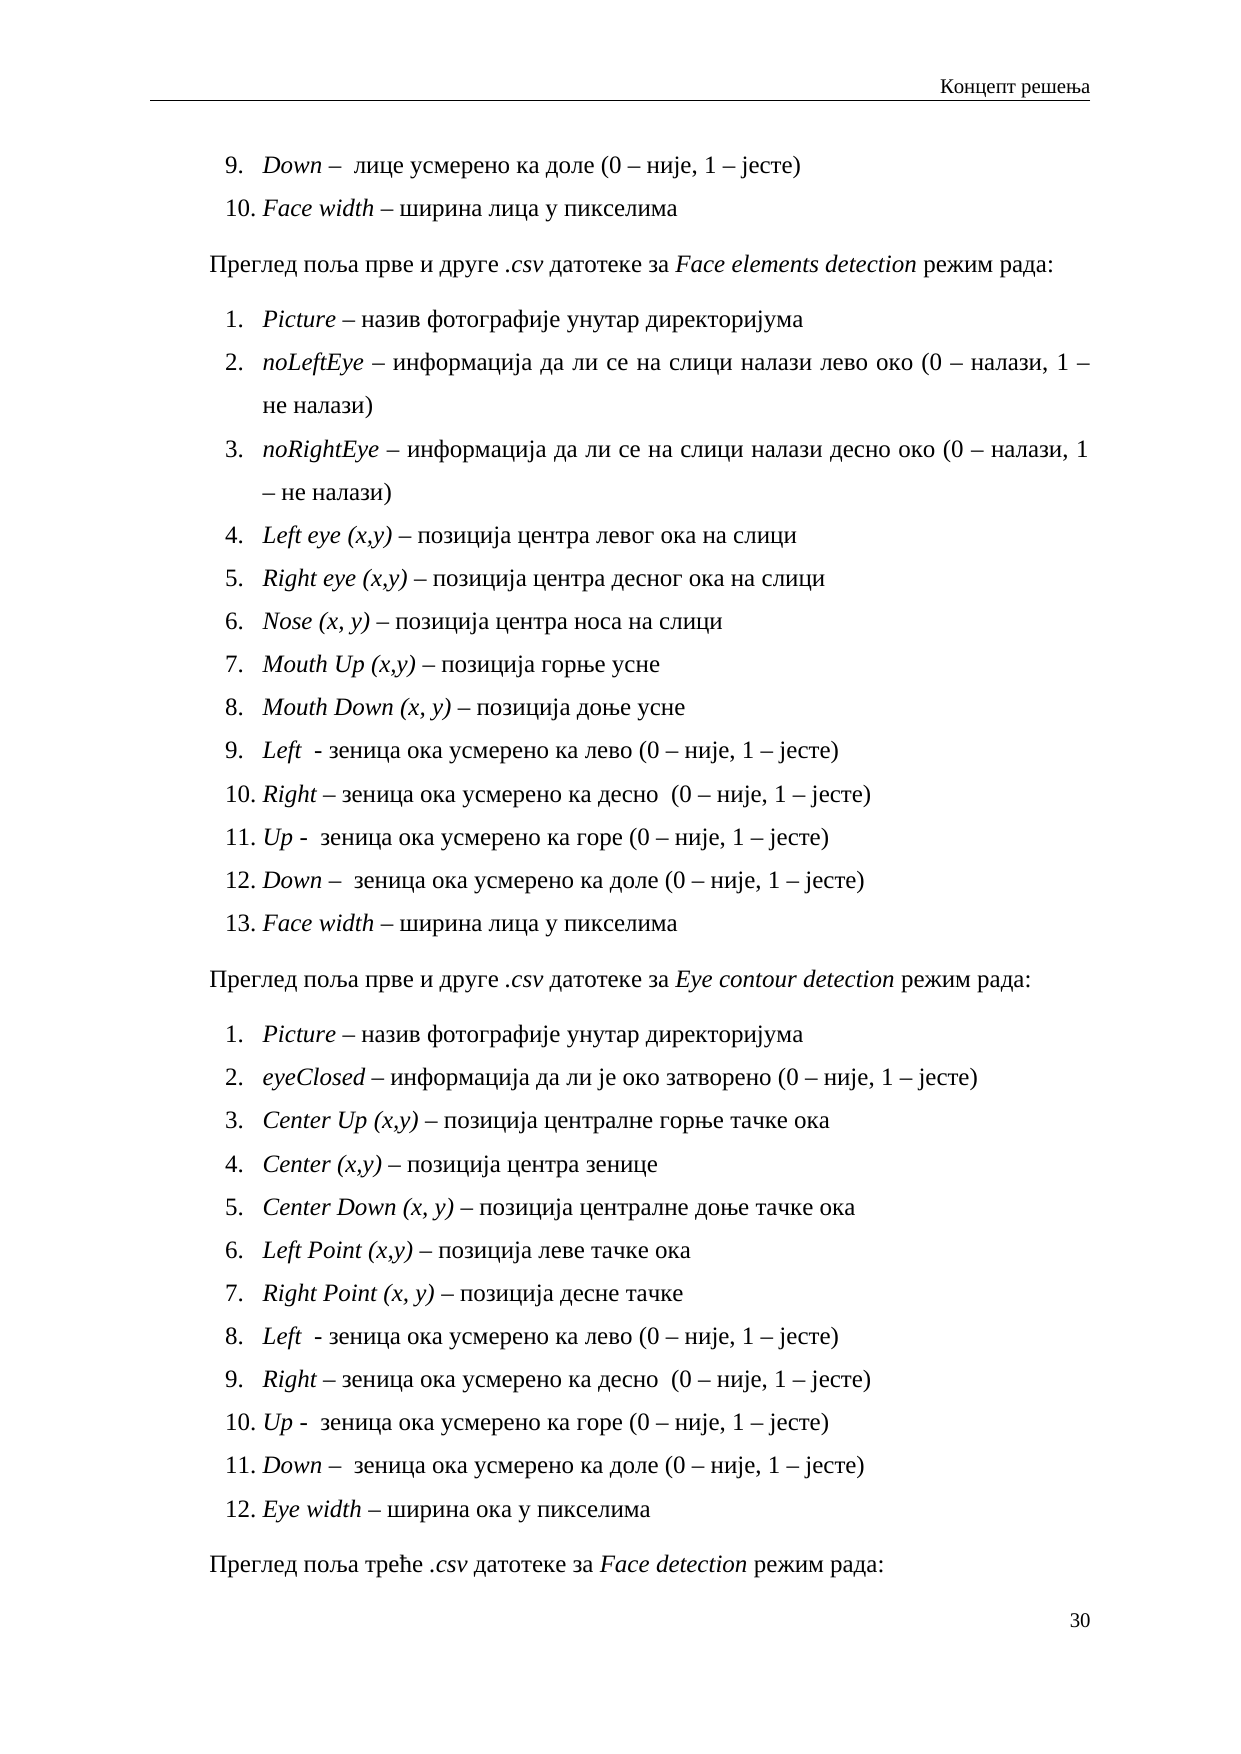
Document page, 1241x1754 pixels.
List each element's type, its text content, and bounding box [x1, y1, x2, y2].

list Picture – назив фотографије унутар директоријума [225, 304, 1090, 333]
list Left - зеница ока усмерено ка лево (0 – није, 1 – јесте) [225, 736, 1090, 764]
list Mouth Down (x, y) – позиција доње усне [225, 692, 1090, 721]
list noLeftEye – информација да ли се на слици налази лево око (0 – налази, 1 – не налази) [225, 347, 1090, 419]
list Center Down (x, y) – позиција централне доње тачке ока [225, 1192, 1090, 1221]
list Right – зеница ока усмерено ка десно (0 – није, 1 – јесте) [225, 1364, 1090, 1393]
list Up - зеница ока усмерено ка горе (0 – није, 1 – јесте) [225, 822, 1090, 851]
list Left eye (x,y) – позиција центра левог ока на слици [225, 520, 1090, 549]
list noRightEye – информација да ли се на слици налази десно око (0 – налази, 1 – не налази) [225, 434, 1090, 506]
list Picture – назив фотографије унутар директоријума [225, 1019, 1090, 1048]
list Eye width – ширина ока у пикселима [225, 1494, 1090, 1522]
list Left - зеница ока усмерено ка лево (0 – није, 1 – јесте) [225, 1321, 1090, 1350]
list Down – лице усмерено ка доле (0 – није, 1 – јесте) [225, 150, 1090, 179]
list Right Point (x, y) – позиција десне тачке [225, 1278, 1090, 1307]
list Face width – ширина лица у пикселима [225, 908, 1090, 937]
list Center (x,y) – позиција центра зенице [225, 1149, 1090, 1177]
list Nose (x, y) – позиција центра носа на слици [225, 606, 1090, 635]
text Преглед поља треће .csv датотеке за Face detection режим рада: [150, 1549, 1090, 1578]
list Right eye (x,y) – позиција центра десног ока на слици [225, 563, 1090, 592]
list Down – зеница ока усмерено ка доле (0 – није, 1 – јесте) [225, 1451, 1090, 1479]
list Left Point (x,y) – позиција леве тачке ока [225, 1235, 1090, 1264]
list Mouth Up (x,y) – позиција горње усне [225, 649, 1090, 678]
list Center Up (x,y) – позиција централне горње тачке ока [225, 1106, 1090, 1134]
list eyeClosed – информација да ли је око затворено (0 – није, 1 – јесте) [225, 1062, 1090, 1091]
text Преглед поља прве и друге .csv датотеке за Eye contour detection режим рада: [150, 964, 1090, 992]
list Up - зеница ока усмерено ка горе (0 – није, 1 – јесте) [225, 1407, 1090, 1436]
list Face width – ширина лица у пикселима [225, 193, 1090, 222]
list Right – зеница ока усмерено ка десно (0 – није, 1 – јесте) [225, 779, 1090, 807]
text Преглед поља прве и друге .csv датотеке за Face elements detection режим рада: [150, 249, 1090, 277]
list Down – зеница ока усмерено ка доле (0 – није, 1 – јесте) [225, 865, 1090, 894]
